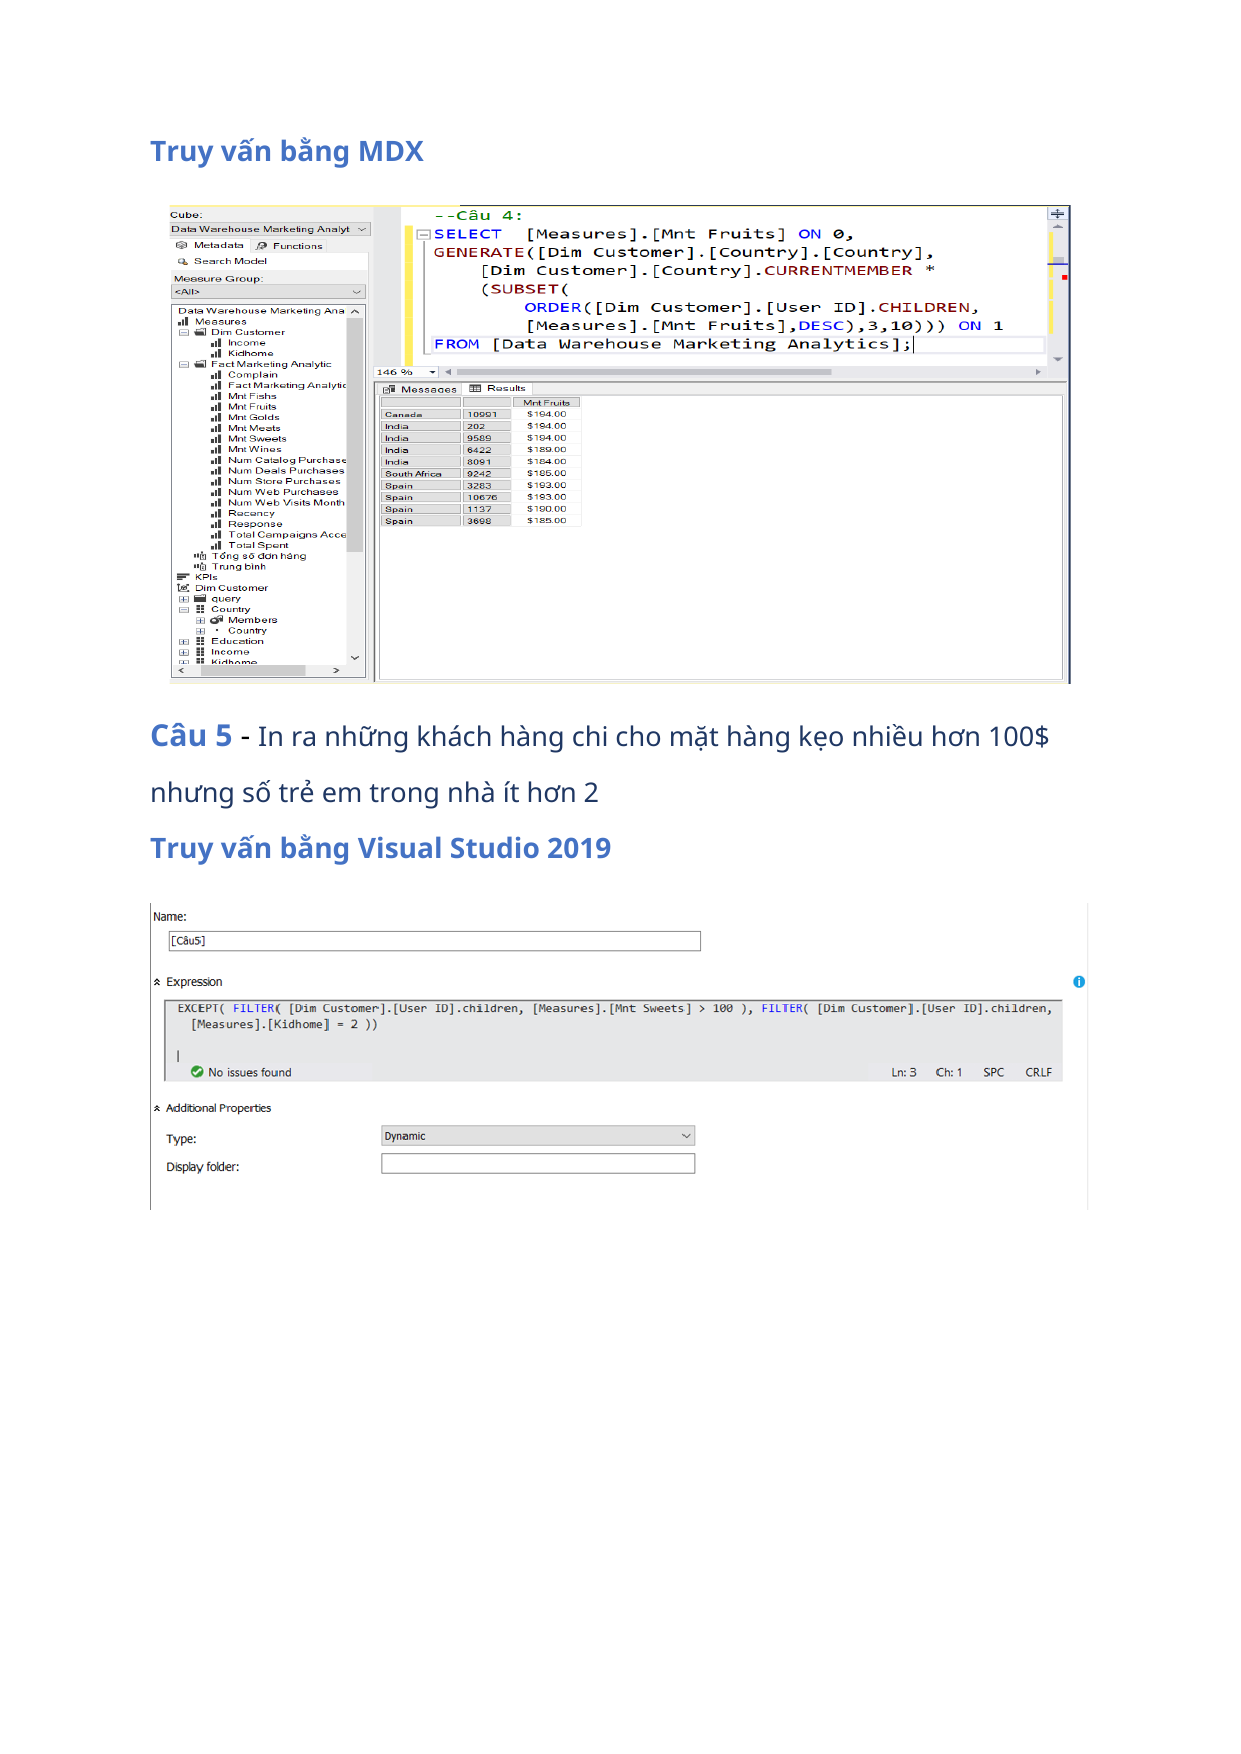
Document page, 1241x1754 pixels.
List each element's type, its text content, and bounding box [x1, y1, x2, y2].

text Truy vấn bằng Visual Studio 2019 [150, 829, 1090, 867]
picture [150, 903, 1091, 1210]
subtitle Câu 5 - In ra những khách hàng chi cho mặt hàng kẹo nhiều hơn 100$ nhưng số trẻ em trong nhà ít hơn 2 [150, 714, 1090, 810]
picture [169, 205, 1071, 684]
text Truy vấn bằng MDX [150, 131, 1090, 169]
